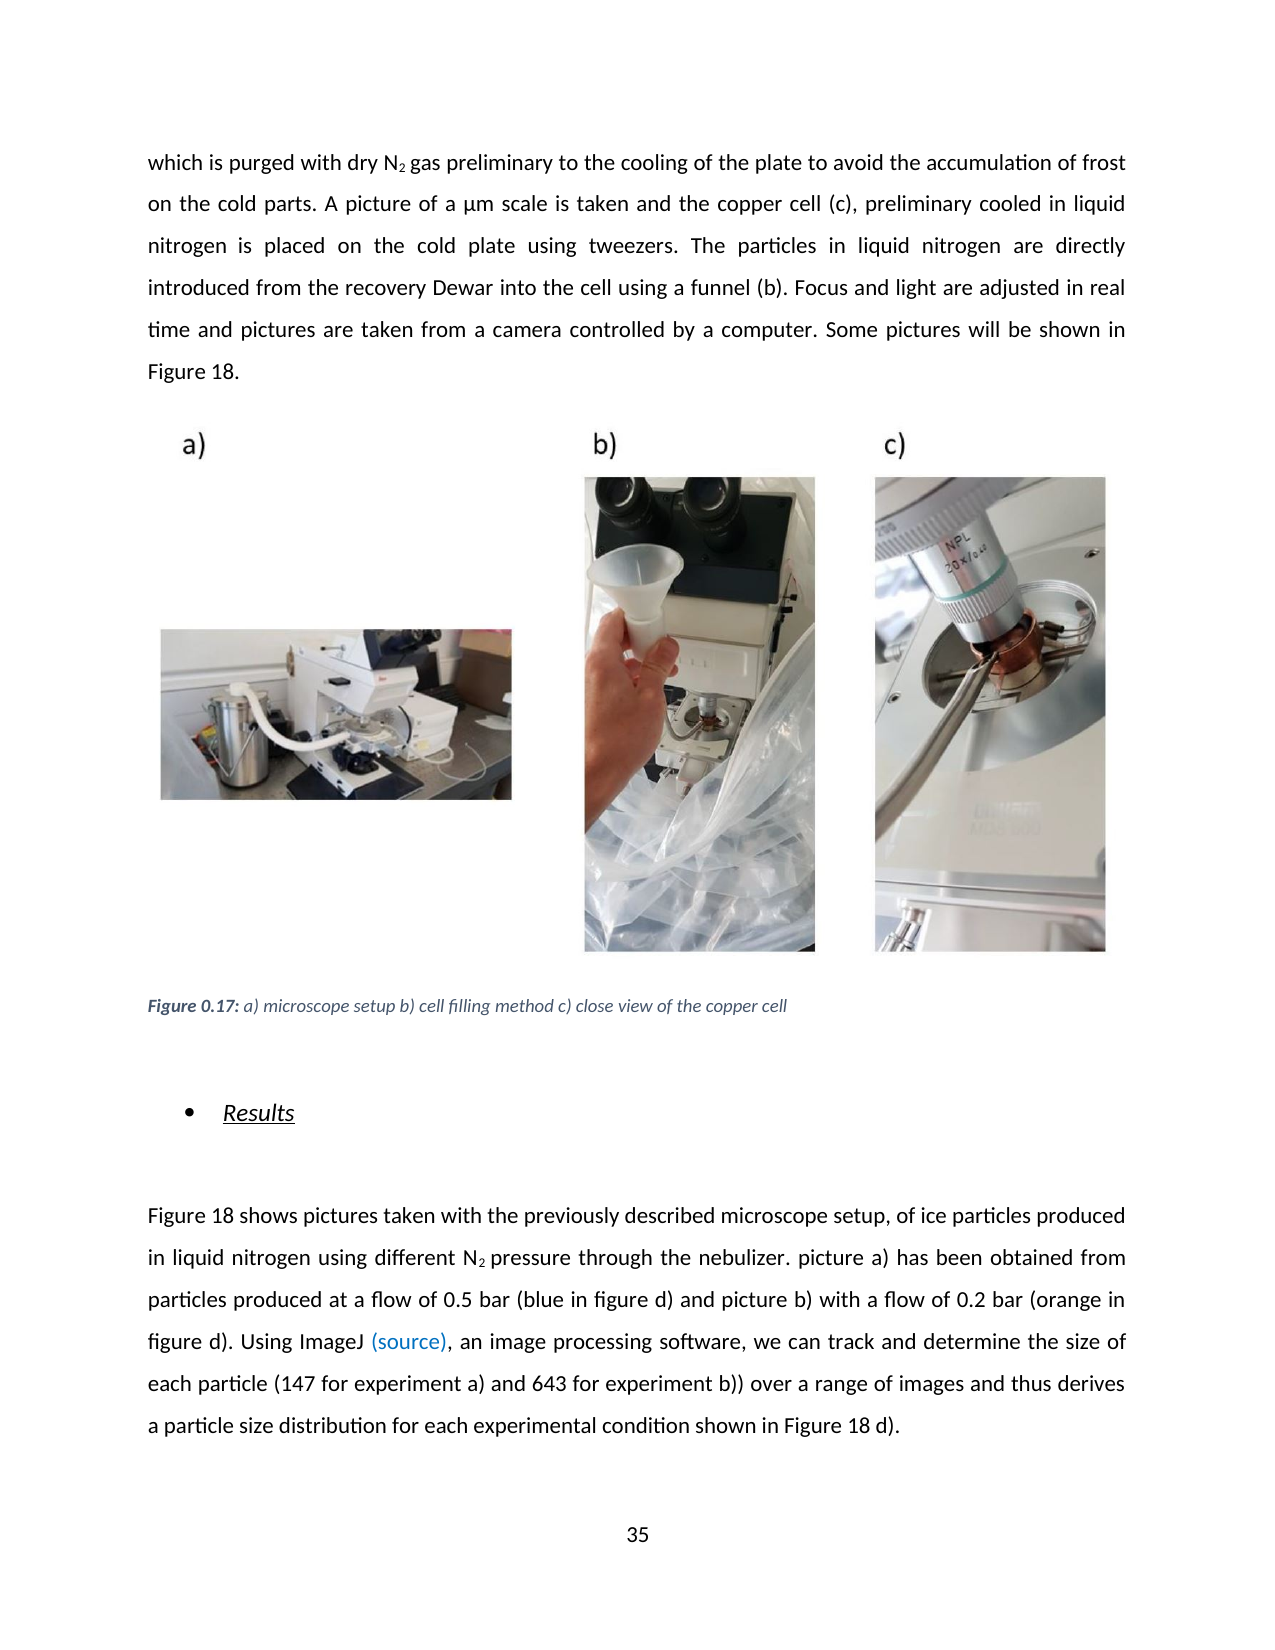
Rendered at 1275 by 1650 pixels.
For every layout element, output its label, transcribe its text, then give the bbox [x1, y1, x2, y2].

text Figure 0.17: a) microscope setup b) cell filling method c) close view of the copper cell [148, 994, 1127, 1017]
text Figure 18 shows pictures taken with the previously described microscope setup, of ice particles produced in liquid nitrogen using different N2 pressure through the nebulizer. picture a) has been obtained from particles produced at a flow of 0.5 bar (blue in figure d) and picture b) with a flow of 0.2 bar (orange in figure d). Using ImageJ (source), an image processing software, we can track and determine the size of each particle (147 for experiment a) and 643 for experiment b)) over a range of images and thus derives a particle size distribution for each experimental condition shown in Figure 18 d). [148, 1201, 1127, 1439]
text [148, 148, 1127, 386]
picture [147, 416, 1128, 964]
subtitle Results [185, 1097, 1127, 1127]
